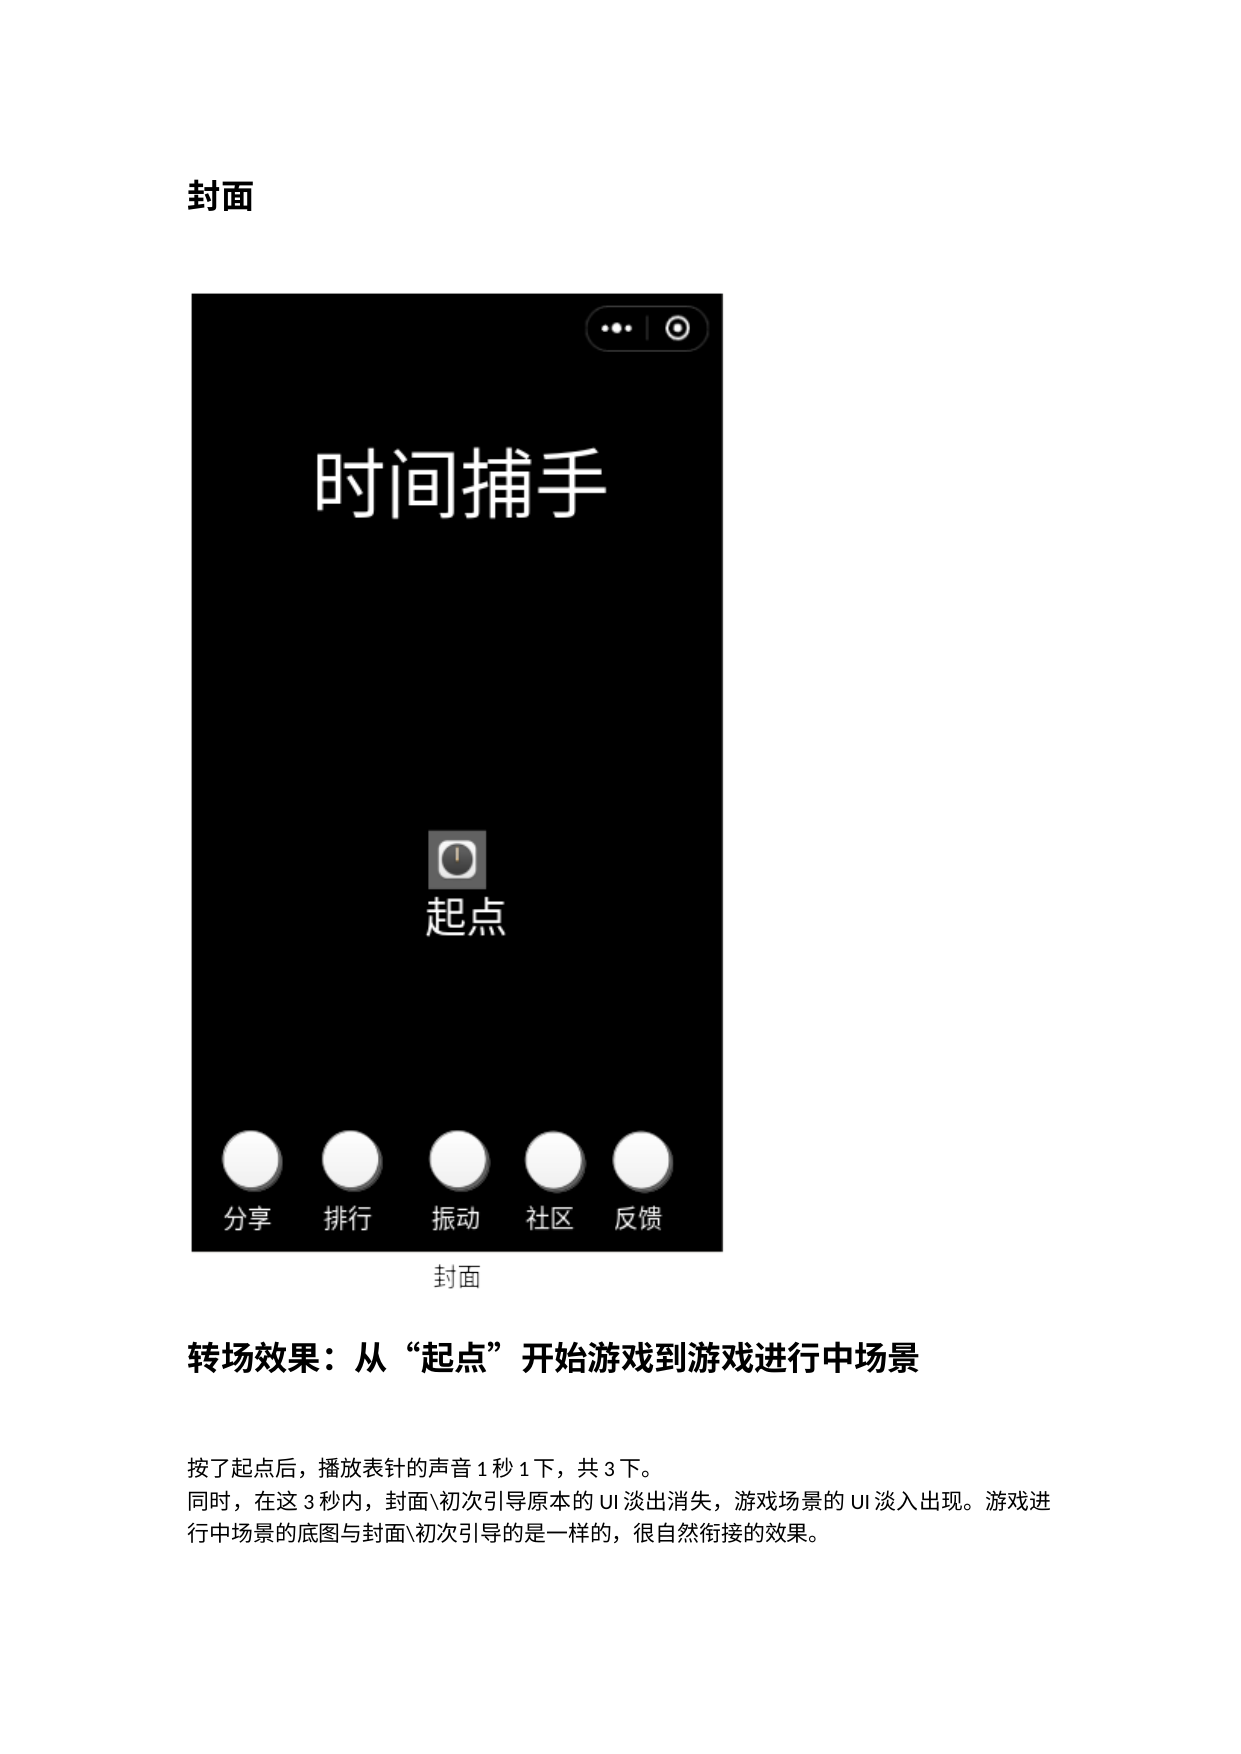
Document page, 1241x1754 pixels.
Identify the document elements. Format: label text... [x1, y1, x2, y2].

subtitle 封面 [187, 162, 1053, 227]
text 同时，在这3秒内，封面\初次引导原本的UI淡出消失，游戏场景的UI淡入出现。游戏进行中场景的底图与封面\初次引导的是一样的，很自然衔接的效果。 [187, 1483, 1053, 1548]
text 按了起点后，播放表针的声音1秒1下，共3下。 [187, 1451, 1053, 1483]
subtitle 转场效果：从“起点”开始游戏到游戏进行中场景 [187, 1324, 1053, 1389]
